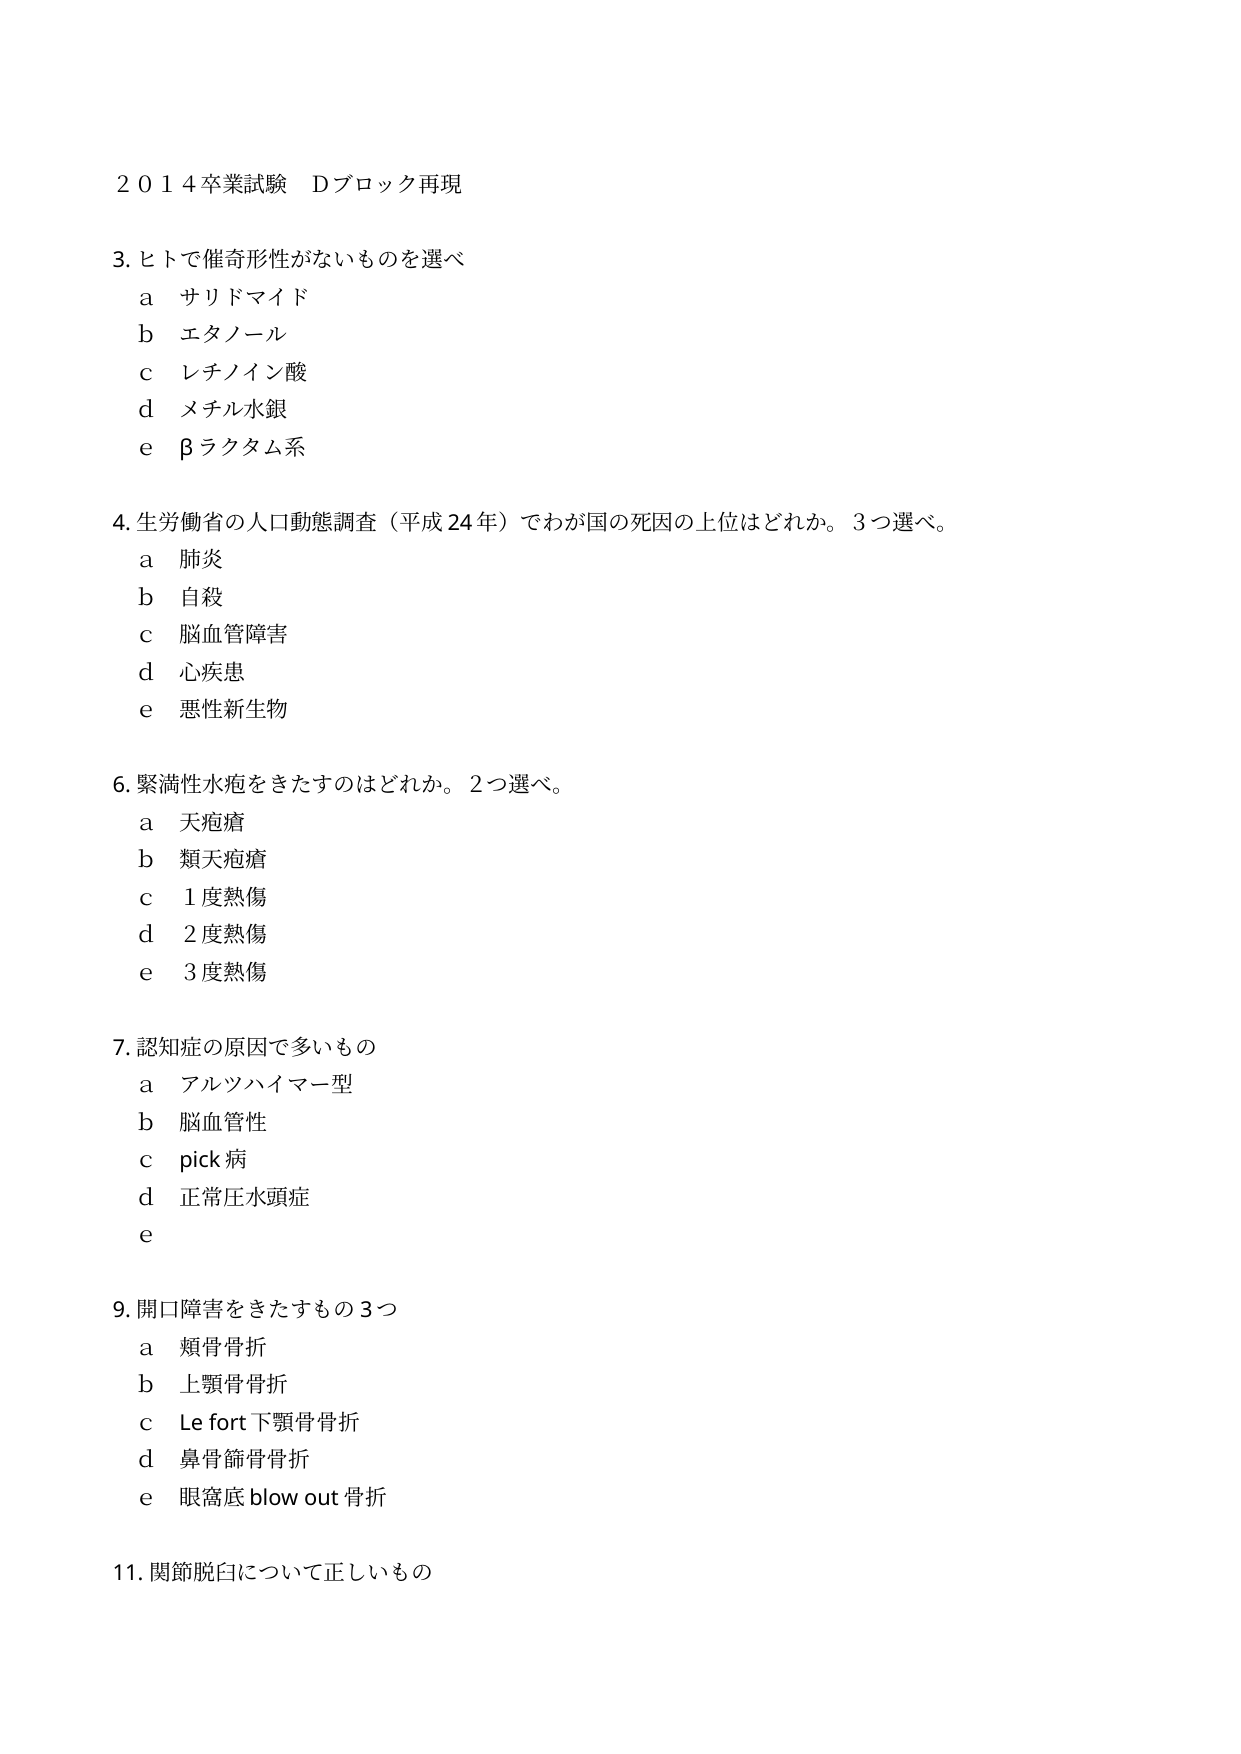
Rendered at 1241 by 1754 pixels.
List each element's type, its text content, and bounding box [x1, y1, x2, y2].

text 6. 緊満性水疱をきたすのはどれか。２つ選べ。 [112, 764, 1128, 802]
text 9. 開口障害をきたすもの3つ [112, 1289, 1128, 1327]
text ｅ ３度熱傷 [112, 952, 1128, 989]
text 11. 関節脱臼について正しいもの [112, 1552, 1128, 1589]
text ａ 頬骨骨折 [112, 1327, 1128, 1364]
text ｂ 脳血管性 [112, 1102, 1128, 1139]
text ｅ 悪性新生物 [112, 689, 1128, 727]
text ｂ 上顎骨骨折 [112, 1364, 1128, 1402]
text ｄ 鼻骨篩骨骨折 [112, 1439, 1128, 1477]
text ｃ １度熱傷 [112, 877, 1128, 914]
text ｂ 自殺 [112, 577, 1128, 614]
text ｅ [112, 1214, 1128, 1252]
text ｅ βラクタム系 [112, 427, 1128, 464]
text ｄ メチル水銀 [112, 389, 1128, 427]
text ｄ ２度熱傷 [112, 914, 1128, 952]
text ｄ 正常圧水頭症 [112, 1177, 1128, 1214]
text ａ サリドマイド [112, 277, 1128, 314]
text ｃ pick病 [112, 1139, 1128, 1177]
text ａ アルツハイマー型 [112, 1064, 1128, 1102]
text ｄ 心疾患 [112, 652, 1128, 689]
text 7. 認知症の原因で多いもの [112, 1027, 1128, 1064]
text 3. ヒトで催奇形性がないものを選べ [112, 239, 1128, 277]
text ｂ エタノール [112, 314, 1128, 352]
text 4. 生労働省の人口動態調査（平成24年）でわが国の死因の上位はどれか。３つ選べ。 [112, 502, 1128, 539]
text ａ 肺炎 [112, 539, 1128, 577]
text ａ 天疱瘡 [112, 802, 1128, 839]
text ｃ Le fort下顎骨骨折 [112, 1402, 1128, 1439]
text ｃ レチノイン酸 [112, 352, 1128, 389]
text ｂ 類天疱瘡 [112, 839, 1128, 877]
text ｃ 脳血管障害 [112, 614, 1128, 652]
text ｅ 眼窩底blow out骨折 [112, 1477, 1128, 1514]
text ２０１４卒業試験 Ｄブロック再現 [112, 164, 1128, 202]
